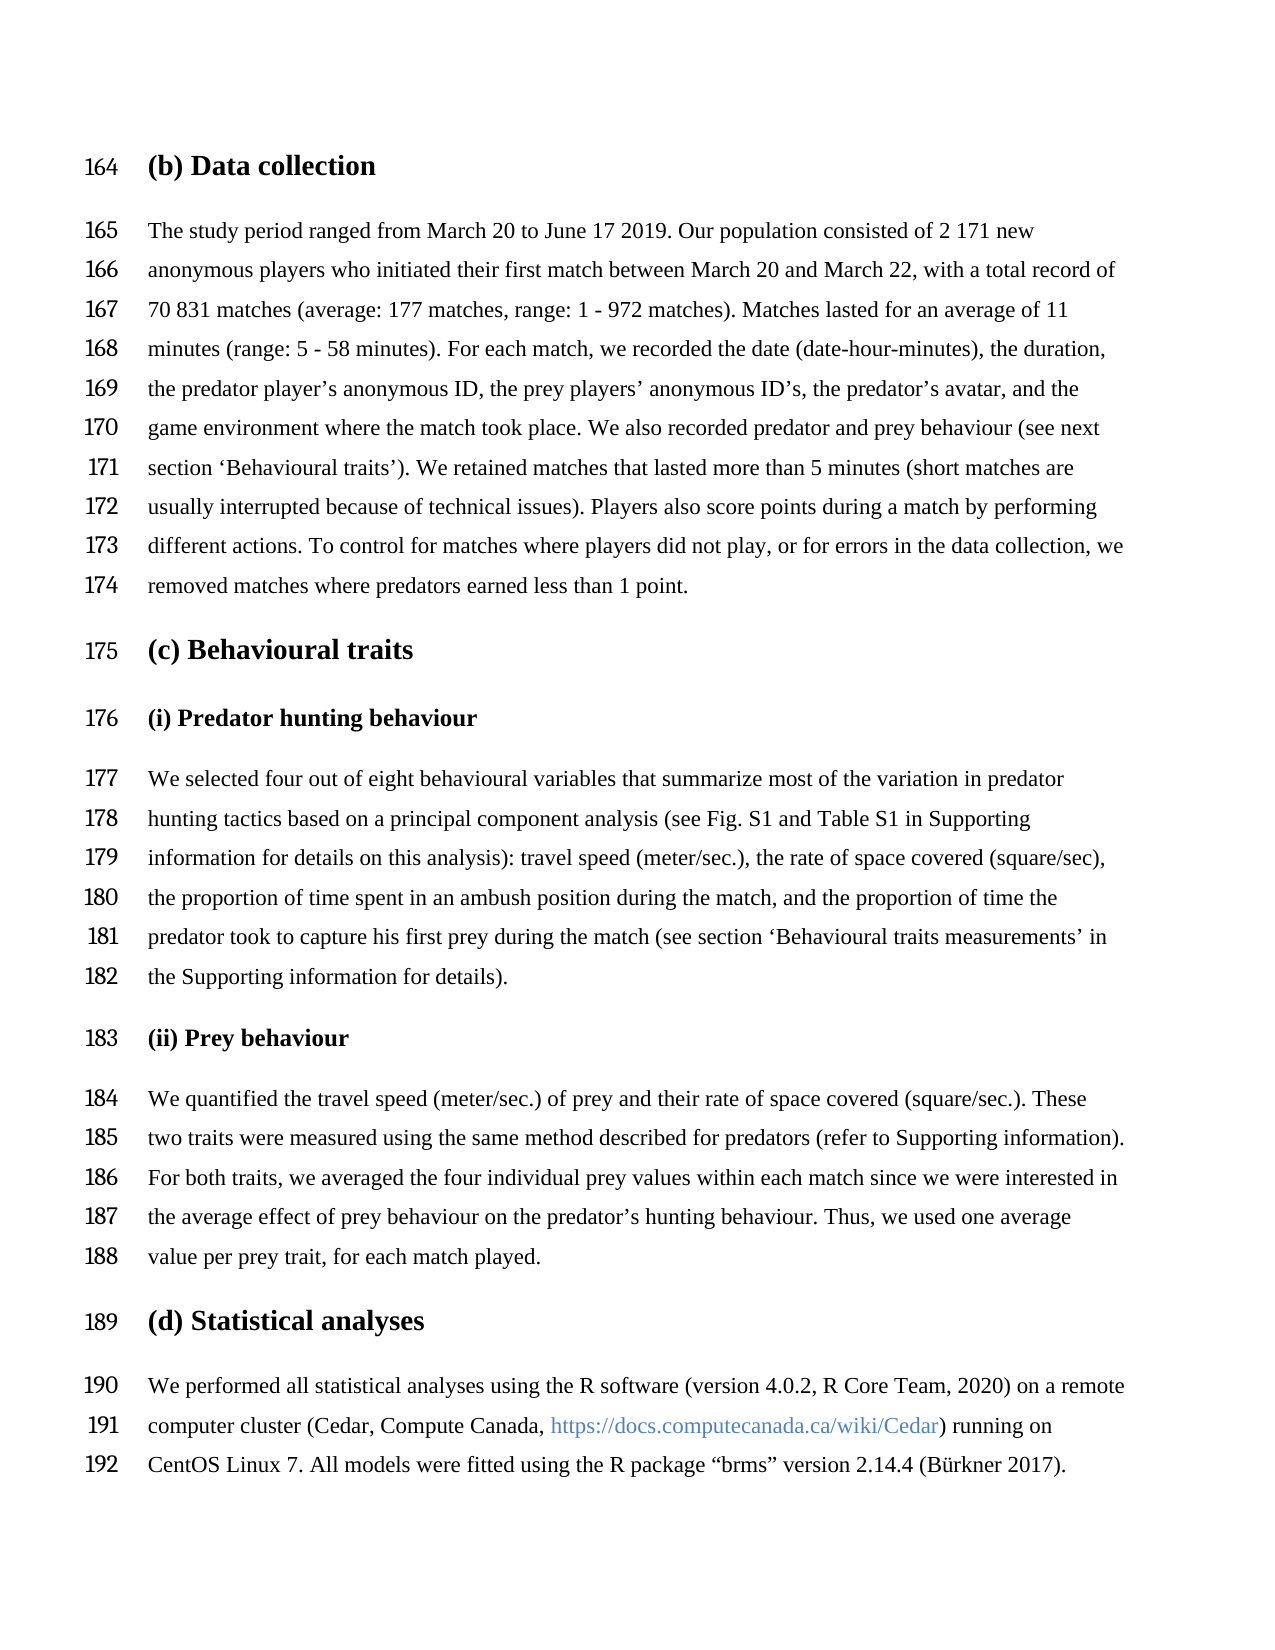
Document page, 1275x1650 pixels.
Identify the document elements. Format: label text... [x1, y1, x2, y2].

subtitle (d) Statistical analyses [148, 1303, 1127, 1337]
subtitle (c) Behavioural traits [148, 632, 1127, 666]
text The study period ranged from March 20 to June 17 2019. Our population consisted of 2 171 new anonymous players who initiated their first match between March 20 and March 22, with a total record of 70 831 matches (average: 177 matches, range: 1 - 972 matches). Matches lasted for an average of 11 minutes (range: 5 - 58 minutes). For each match, we recorded the date (date-hour-minutes), the duration, the predator player’s anonymous ID, the prey players’ anonymous ID’s, the predator’s avatar, and the game environment where the match took place. We also recorded predator and prey behaviour (see next section ‘Behavioural traits’). We retained matches that lasted more than 5 minutes (short matches are usually interrupted because of technical issues). Players also score points during a match by performing different actions. To control for matches where players did not play, or for errors in the data collection, we removed matches where predators earned less than 1 point. [148, 217, 1127, 598]
text We selected four out of eight behavioural variables that summarize most of the variation in predator hunting tactics based on a principal component analysis (see Fig. S1 and Table S1 in Supporting information for details on this analysis): travel speed (meter/sec.), the rate of space covered (square/sec), the proportion of time spent in an ambush position during the match, and the proportion of time the predator took to capture his first prey during the match (see section ‘Behavioural traits measurements’ in the Supporting information for details). [148, 765, 1127, 989]
subtitle (i) Predator hunting behaviour [148, 703, 1127, 732]
subtitle (b) Data collection [148, 148, 1127, 181]
text We performed all statistical analyses using the R software (version 4.0.2, R Core Team, 2020) on a remote computer cluster (Cedar, Compute Canada, https://docs.computecanada.ca/wiki/Cedar) running on CentOS Linux 7. All models were fitted using the R package “brms” version 2.14.4 (Bürkner 2017). [148, 1372, 1127, 1477]
text We quantified the travel speed (meter/sec.) of prey and their rate of space covered (square/sec.). These two traits were measured using the same method described for predators (refer to Supporting information). For both traits, we averaged the four individual prey values within each match since we were interested in the average effect of prey behaviour on the predator’s hunting behaviour. Thus, we used one average value per prey trait, for each match played. [148, 1085, 1127, 1269]
subtitle (ii) Prey behaviour [148, 1023, 1127, 1052]
